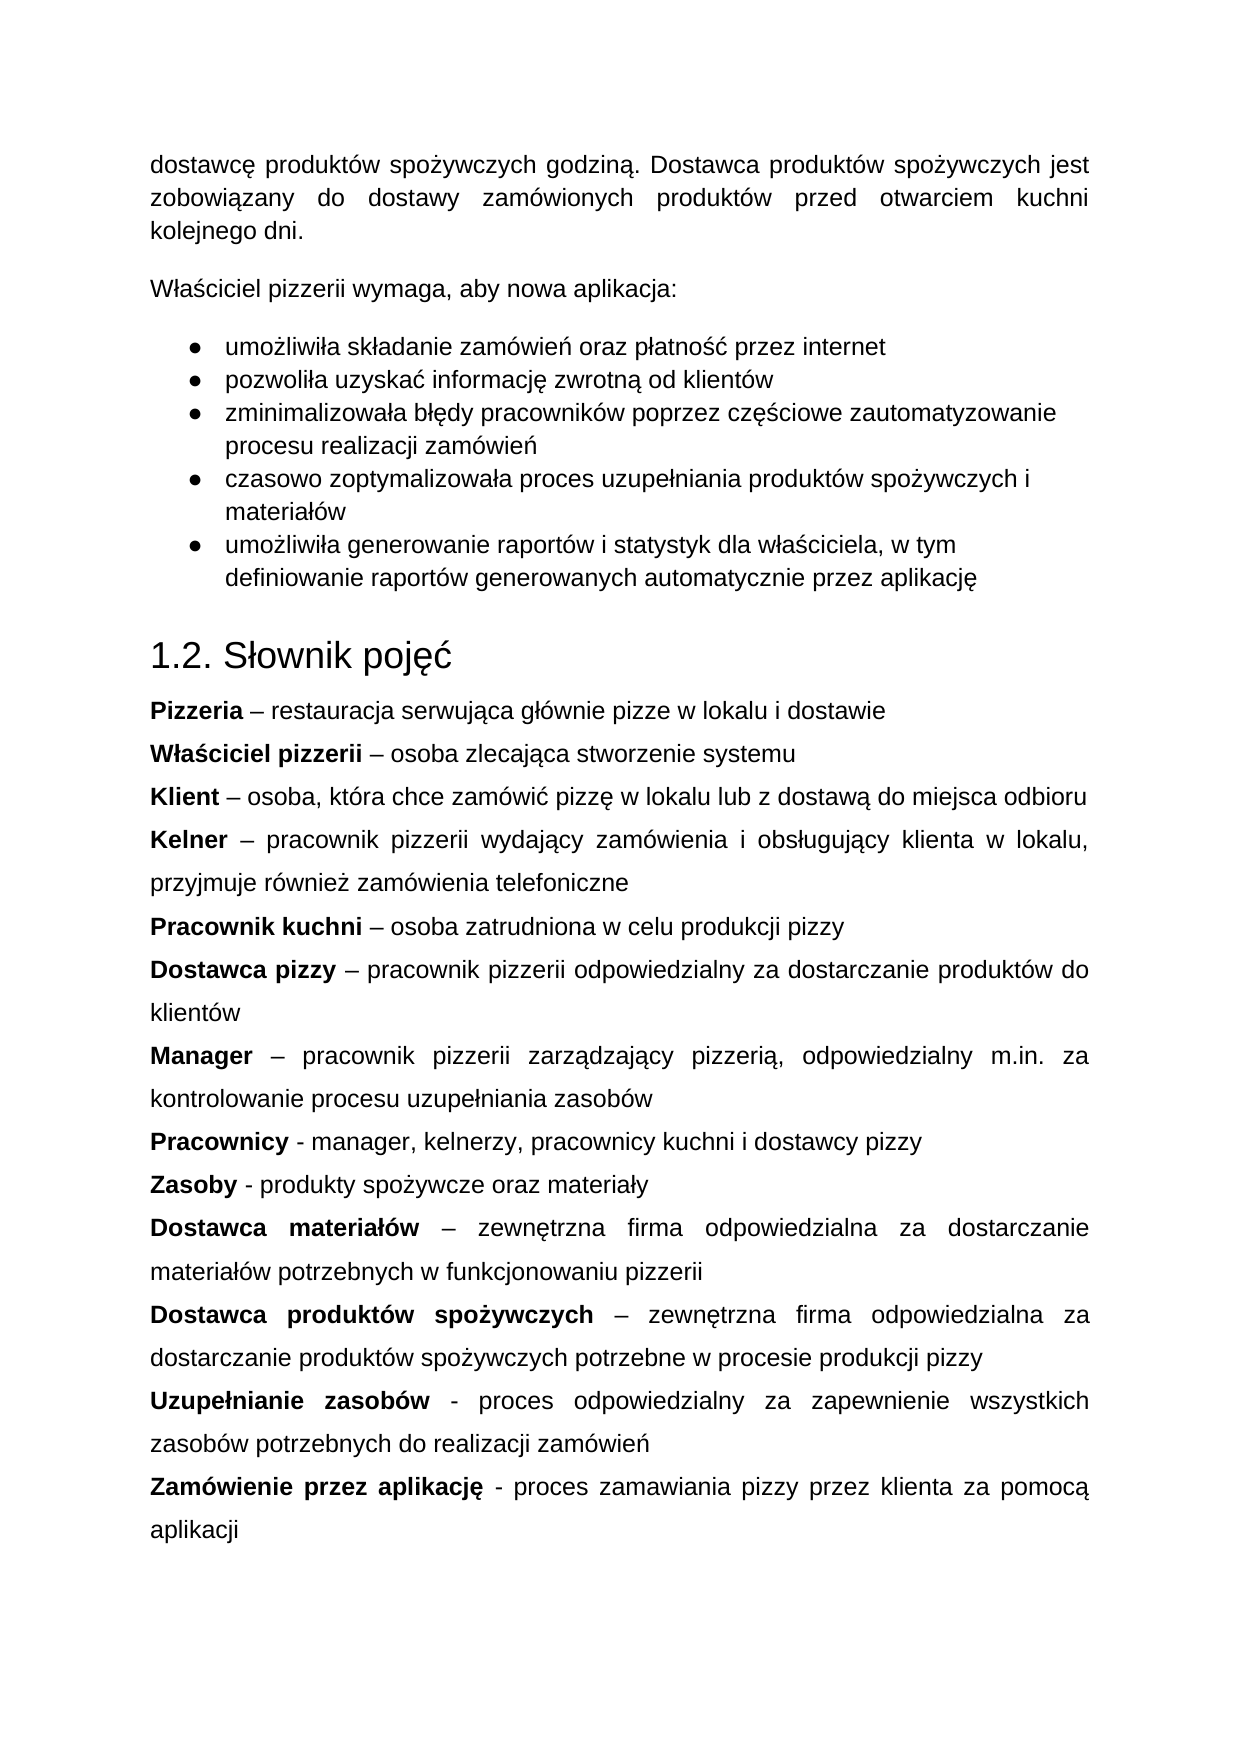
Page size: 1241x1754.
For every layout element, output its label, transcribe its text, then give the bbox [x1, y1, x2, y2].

list umożliwiła generowanie raportów i statystyk dla właściciela, w tym definiowanie raportów generowanych automatycznie przez aplikację [187, 530, 1090, 592]
text Pizzeria – restauracja serwująca głównie pizze w lokalu i dostawie [150, 696, 1090, 724]
text Pracownicy - manager, kelnerzy, pracownicy kuchni i dostawcy pizzy [150, 1127, 1090, 1156]
text Właściciel pizzerii – osoba zlecająca stworzenie systemu [150, 739, 1090, 768]
text Właściciel pizzerii wymaga, aby nowa aplikacja: [150, 274, 1090, 303]
list zminimalizowała błędy pracowników poprzez częściowe zautomatyzowanie procesu realizacji zamówień [187, 398, 1090, 460]
list umożliwiła składanie zamówień oraz płatność przez internet [187, 332, 1090, 361]
text Kelner – pracownik pizzerii wydający zamówienia i obsługujący klienta w lokalu, przyjmuje również zamówienia telefoniczne [150, 825, 1090, 897]
subtitle 1.2. Słownik pojęć [150, 634, 1090, 677]
text Klient – osoba, która chce zamówić pizzę w lokalu lub z dostawą do miejsca odbioru [150, 782, 1090, 811]
text Zasoby - produkty spożywcze oraz materiały [150, 1170, 1090, 1199]
text Manager – pracownik pizzerii zarządzający pizzerią, odpowiedzialny m.in. za kontrolowanie procesu uzupełniania zasobów [150, 1041, 1090, 1113]
text Dostawca pizzy – pracownik pizzerii odpowiedzialny za dostarczanie produktów do klientów [150, 954, 1090, 1026]
text Zamówienie przez aplikację - proces zamawiania pizzy przez klienta za pomocą aplikacji [150, 1472, 1090, 1544]
text Dostawca materiałów – zewnętrzna firma odpowiedzialna za dostarczanie materiałów potrzebnych w funkcjonowaniu pizzerii [150, 1213, 1090, 1285]
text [150, 150, 1090, 245]
list pozwoliła uzyskać informację zwrotną od klientów [187, 365, 1090, 394]
list czasowo zoptymalizowała proces uzupełniania produktów spożywczych i materiałów [187, 464, 1090, 526]
text Dostawca produktów spożywczych – zewnętrzna firma odpowiedzialna za dostarczanie produktów spożywczych potrzebne w procesie produkcji pizzy [150, 1299, 1090, 1371]
text Pracownik kuchni – osoba zatrudniona w celu produkcji pizzy [150, 911, 1090, 940]
text Uzupełnianie zasobów - proces odpowiedzialny za zapewnienie wszystkich zasobów potrzebnych do realizacji zamówień [150, 1386, 1090, 1458]
